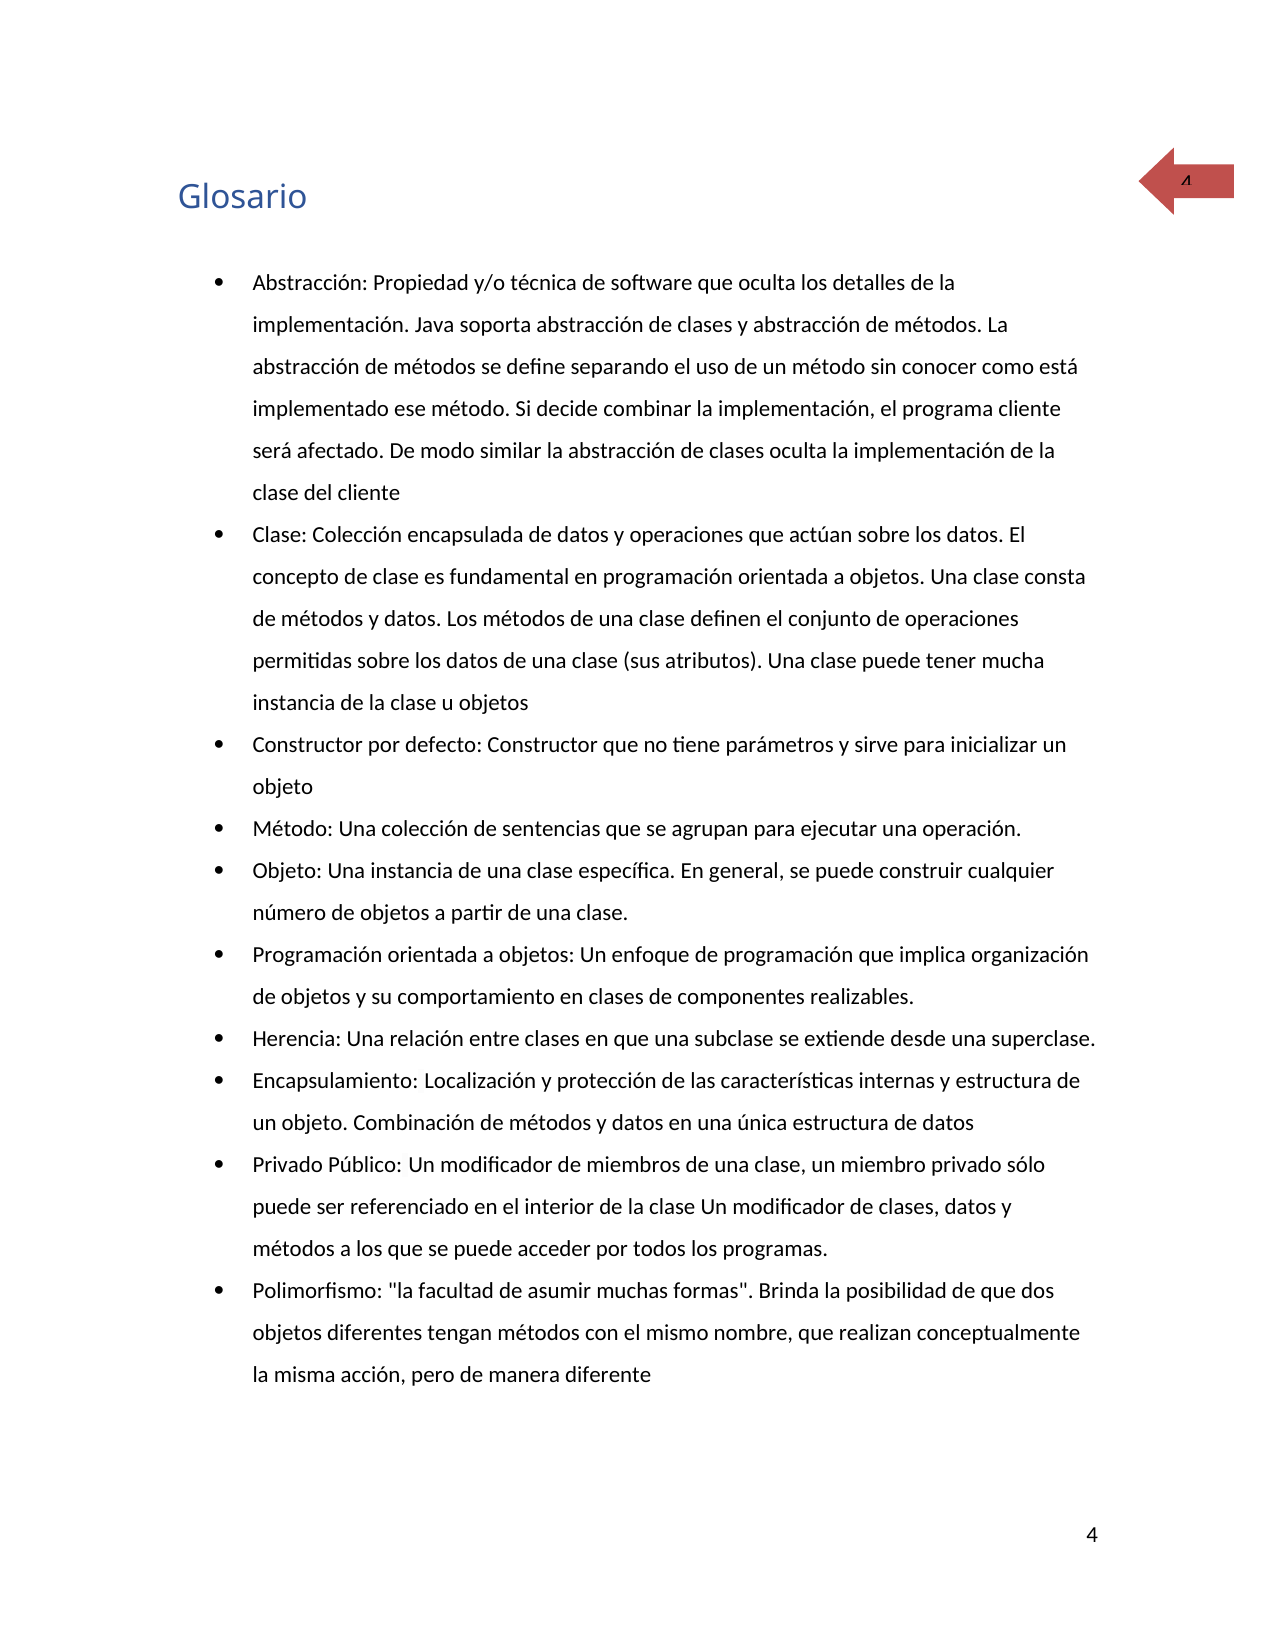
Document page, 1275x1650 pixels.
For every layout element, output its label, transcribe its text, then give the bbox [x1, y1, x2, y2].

list Privado Público: Un modificador de miembros de una clase, un miembro privado sólo puede ser referenciado en el interior de la clase Un modificador de clases, datos y métodos a los que se puede acceder por todos los programas. [215, 1150, 1098, 1262]
list Objeto: Una instancia de una clase específica. En general, se puede construir cualquier número de objetos a partir de una clase. [215, 856, 1098, 926]
list Abstracción: Propiedad y/o técnica de software que oculta los detalles de la implementación. Java soporta abstracción de clases y abstracción de métodos. La abstracción de métodos se define separando el uso de un método sin conocer como está implementado ese método. Si decide combinar la implementación, el programa cliente será afectado. De modo similar la abstracción de clases oculta la implementación de la clase del cliente [215, 268, 1098, 506]
list Polimorfismo: "la facultad de asumir muchas formas". Brinda la posibilidad de que dos objetos diferentes tengan métodos con el mismo nombre, que realizan conceptualmente la misma acción, pero de manera diferente [215, 1276, 1098, 1388]
list Método: Una colección de sentencias que se agrupan para ejecutar una operación. [215, 814, 1098, 842]
subtitle Glosario [177, 173, 1098, 218]
list Clase: Colección encapsulada de datos y operaciones que actúan sobre los datos. El concepto de clase es fundamental en programación orientada a objetos. Una clase consta de métodos y datos. Los métodos de una clase definen el conjunto de operaciones permitidas sobre los datos de una clase (sus atributos). Una clase puede tener mucha instancia de la clase u objetos [215, 520, 1098, 716]
list Programación orientada a objetos: Un enfoque de programación que implica organización de objetos y su comportamiento en clases de componentes realizables. [215, 940, 1098, 1010]
list Encapsulamiento: Localización y protección de las características internas y estructura de un objeto. Combinación de métodos y datos en una única estructura de datos [215, 1066, 1098, 1136]
list Constructor por defecto: Constructor que no tiene parámetros y sirve para inicializar un objeto [215, 730, 1098, 800]
list Herencia: Una relación entre clases en que una subclase se extiende desde una superclase. [215, 1024, 1098, 1052]
